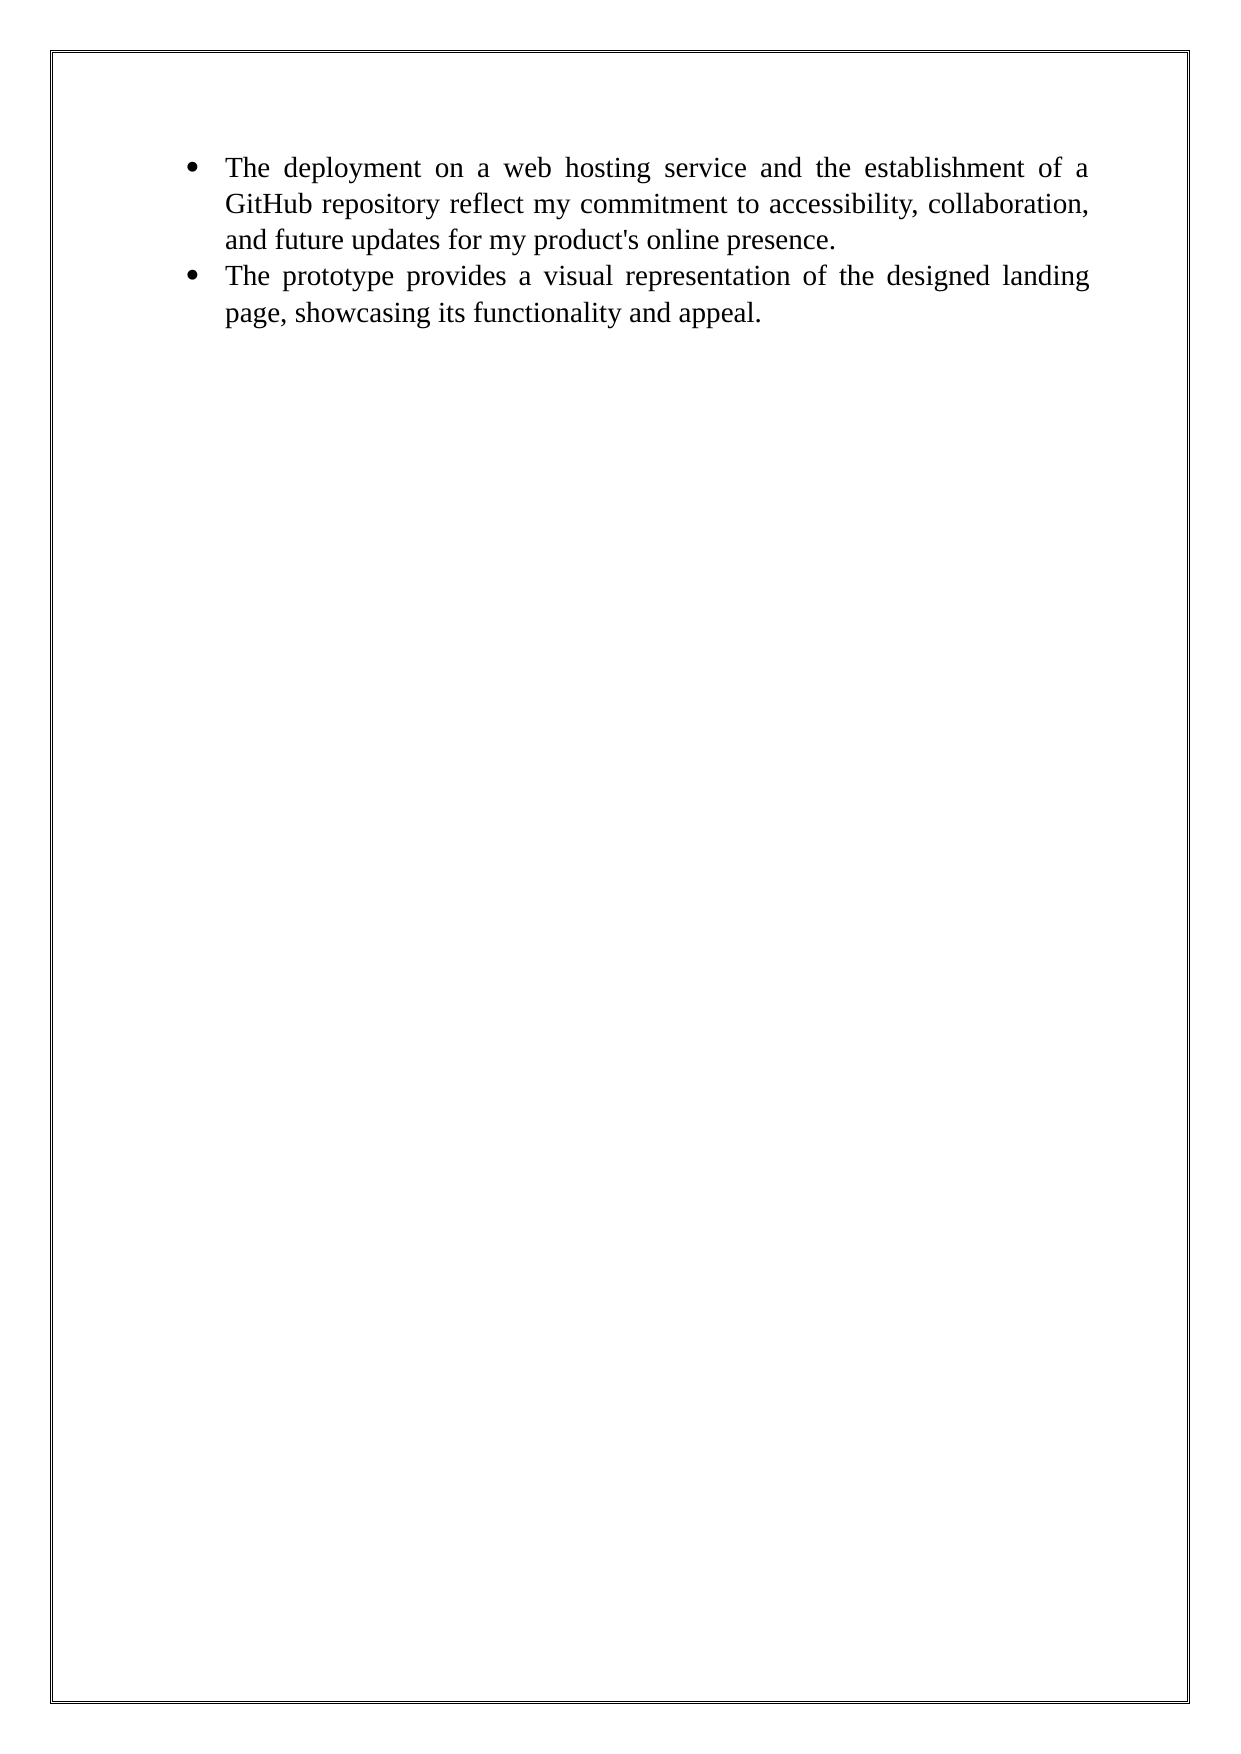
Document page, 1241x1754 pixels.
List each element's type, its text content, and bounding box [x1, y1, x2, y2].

list The deployment on a web hosting service and the establishment of a GitHub repository reflect my commitment to accessibility, collaboration, and future updates for my product's online presence. [187, 150, 1090, 256]
list The prototype provides a visual representation of the designed landing page, showcasing its functionality and appeal. [187, 258, 1090, 328]
